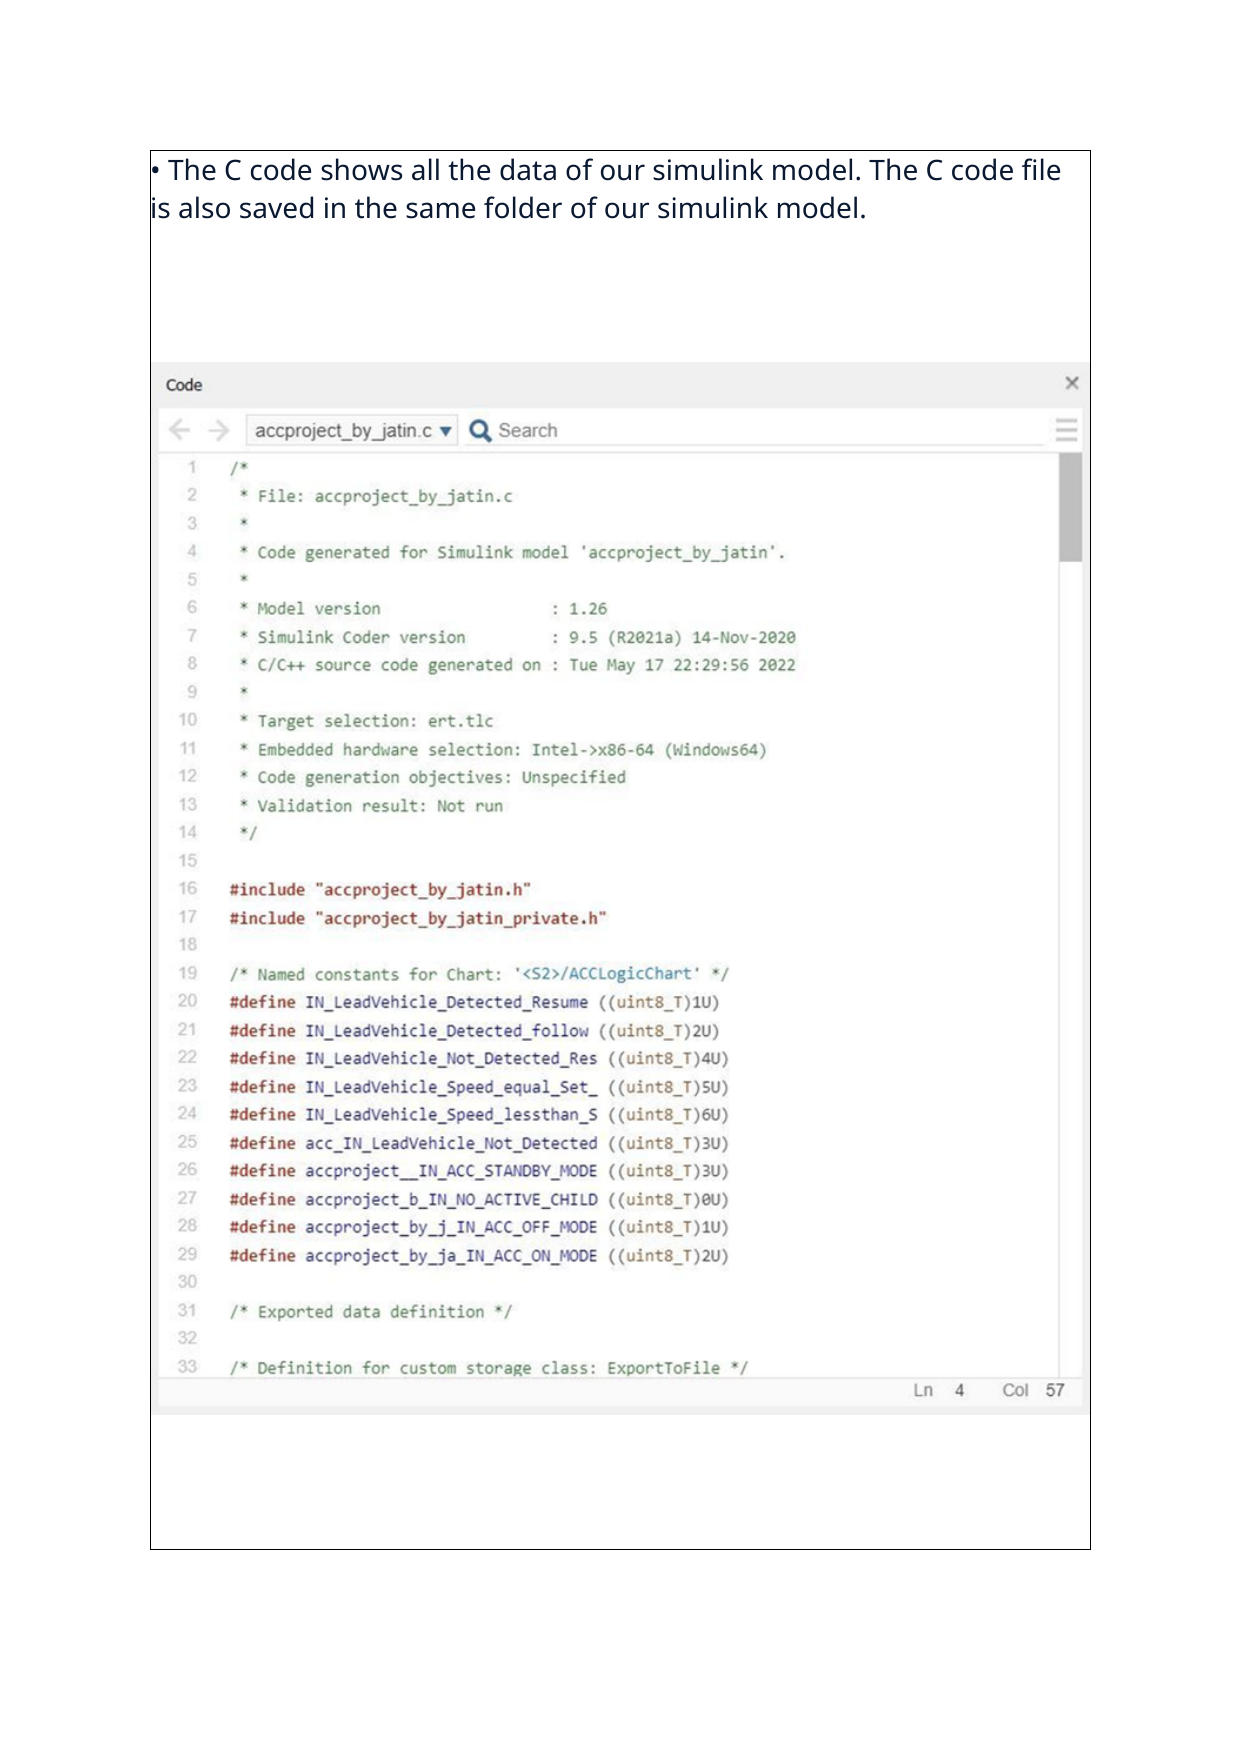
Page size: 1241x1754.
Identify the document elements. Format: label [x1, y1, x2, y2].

picture [151, 362, 1090, 1415]
text [151, 151, 1090, 227]
